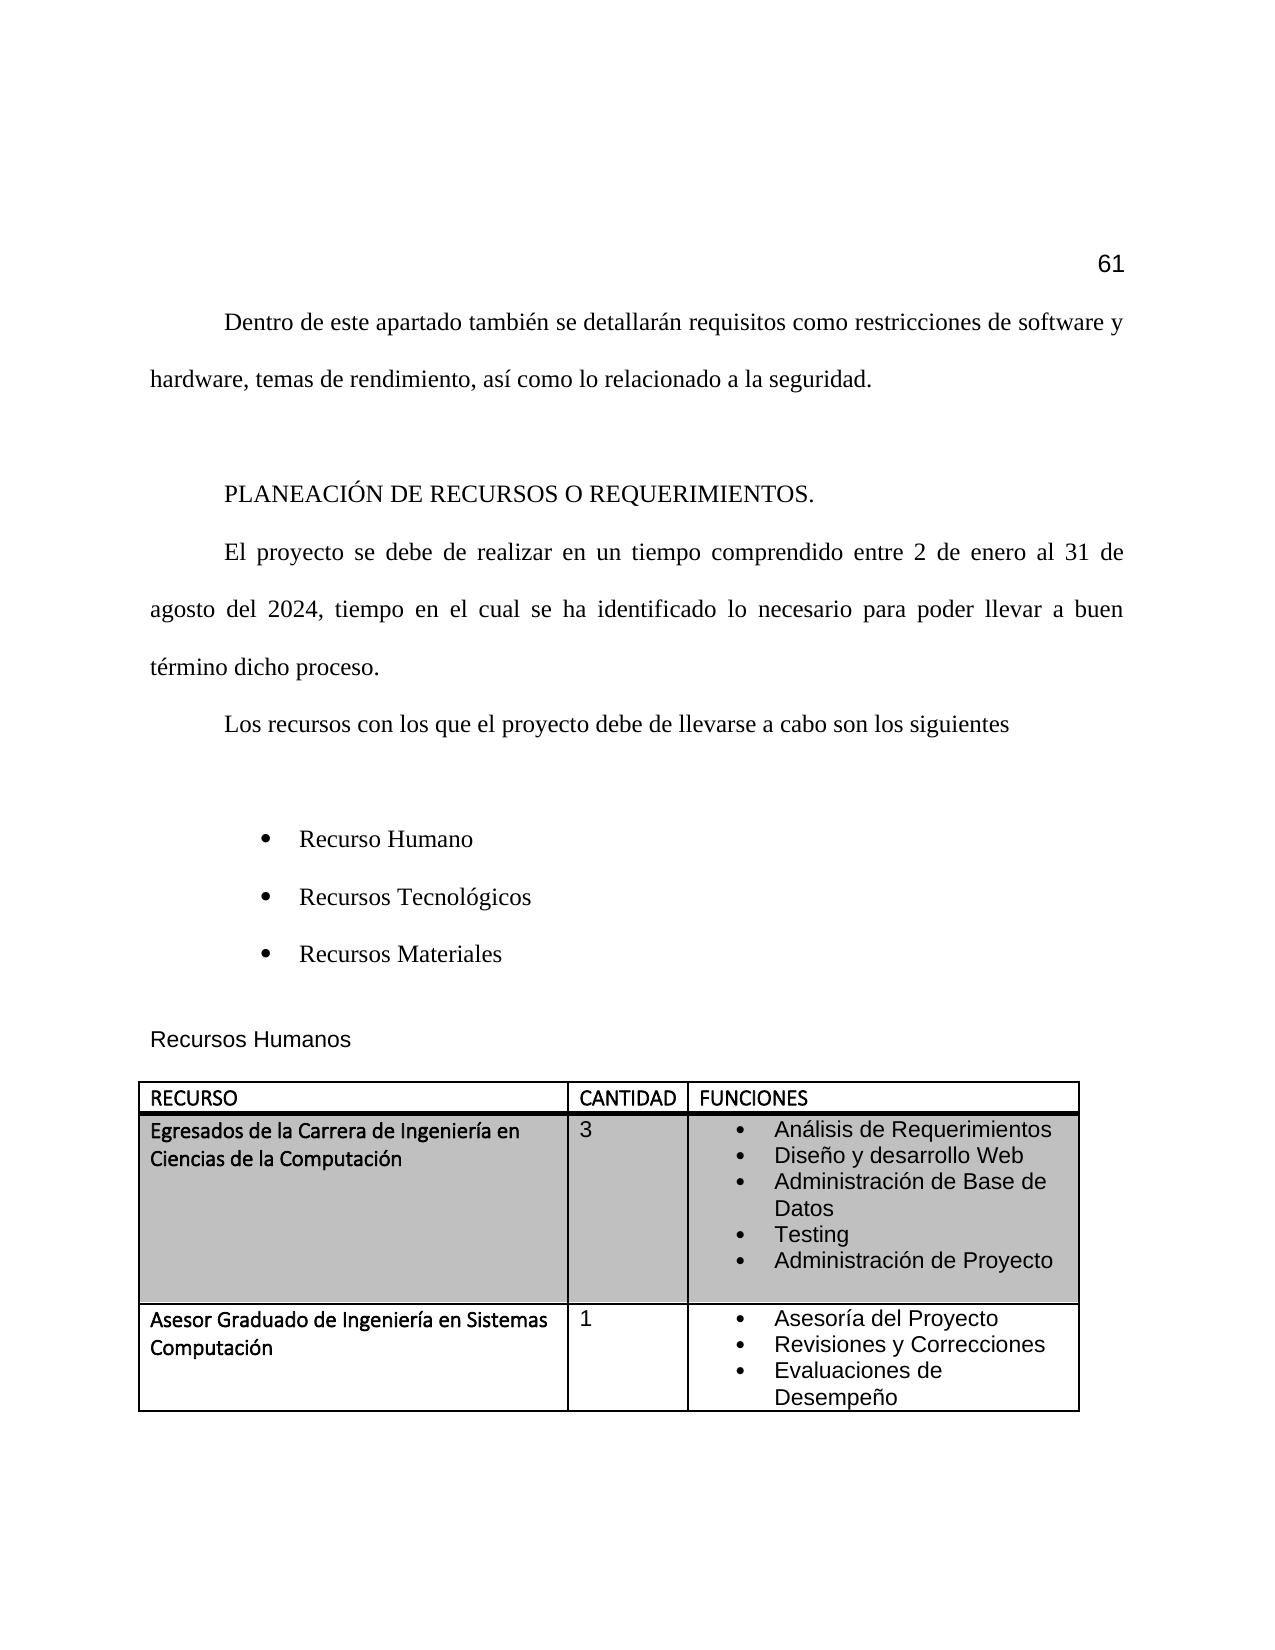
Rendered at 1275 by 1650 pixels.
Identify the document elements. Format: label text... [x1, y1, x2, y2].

table_cell 1 [569, 1305, 687, 1410]
table_cell Asesoría del Proyecto Revisiones y Correcciones Evaluaciones de Desempeño [689, 1305, 1078, 1410]
table_cell Asesor Graduado de Ingeniería en Sistemas Computación [140, 1305, 567, 1410]
text El proyecto se debe de realizar en un tiempo comprendido entre 2 de enero al 31 de agosto del 2024, tiempo en el cual se ha identificado lo necesario para poder llevar a buen término dicho proceso. [150, 537, 1125, 681]
text Dentro de este apartado también se detallarán requisitos como restricciones de software y hardware, temas de rendimiento, así como lo relacionado a la seguridad. [150, 307, 1125, 393]
list Recursos Materiales [261, 939, 1125, 968]
text Los recursos con los que el proyecto debe de llevarse a cabo son los siguientes [150, 709, 1125, 738]
list Recursos Tecnológicos [261, 882, 1125, 911]
table_header FUNCIONES [689, 1083, 1078, 1111]
table_header CANTIDAD [569, 1083, 687, 1111]
list Recurso Humano [261, 824, 1125, 853]
text PLANEACIÓN DE RECURSOS O REQUERIMIENTOS. [150, 479, 1125, 508]
table_cell Egresados de la Carrera de Ingeniería en Ciencias de la Computación [140, 1116, 567, 1302]
table_cell Análisis de Requerimientos Diseño y desarrollo Web Administración de Base de Datos Testing Administración de Proyecto [689, 1116, 1078, 1302]
table_cell 3 [569, 1116, 687, 1302]
text Recursos Humanos [150, 1026, 1125, 1052]
table_header RECURSO [140, 1083, 567, 1111]
